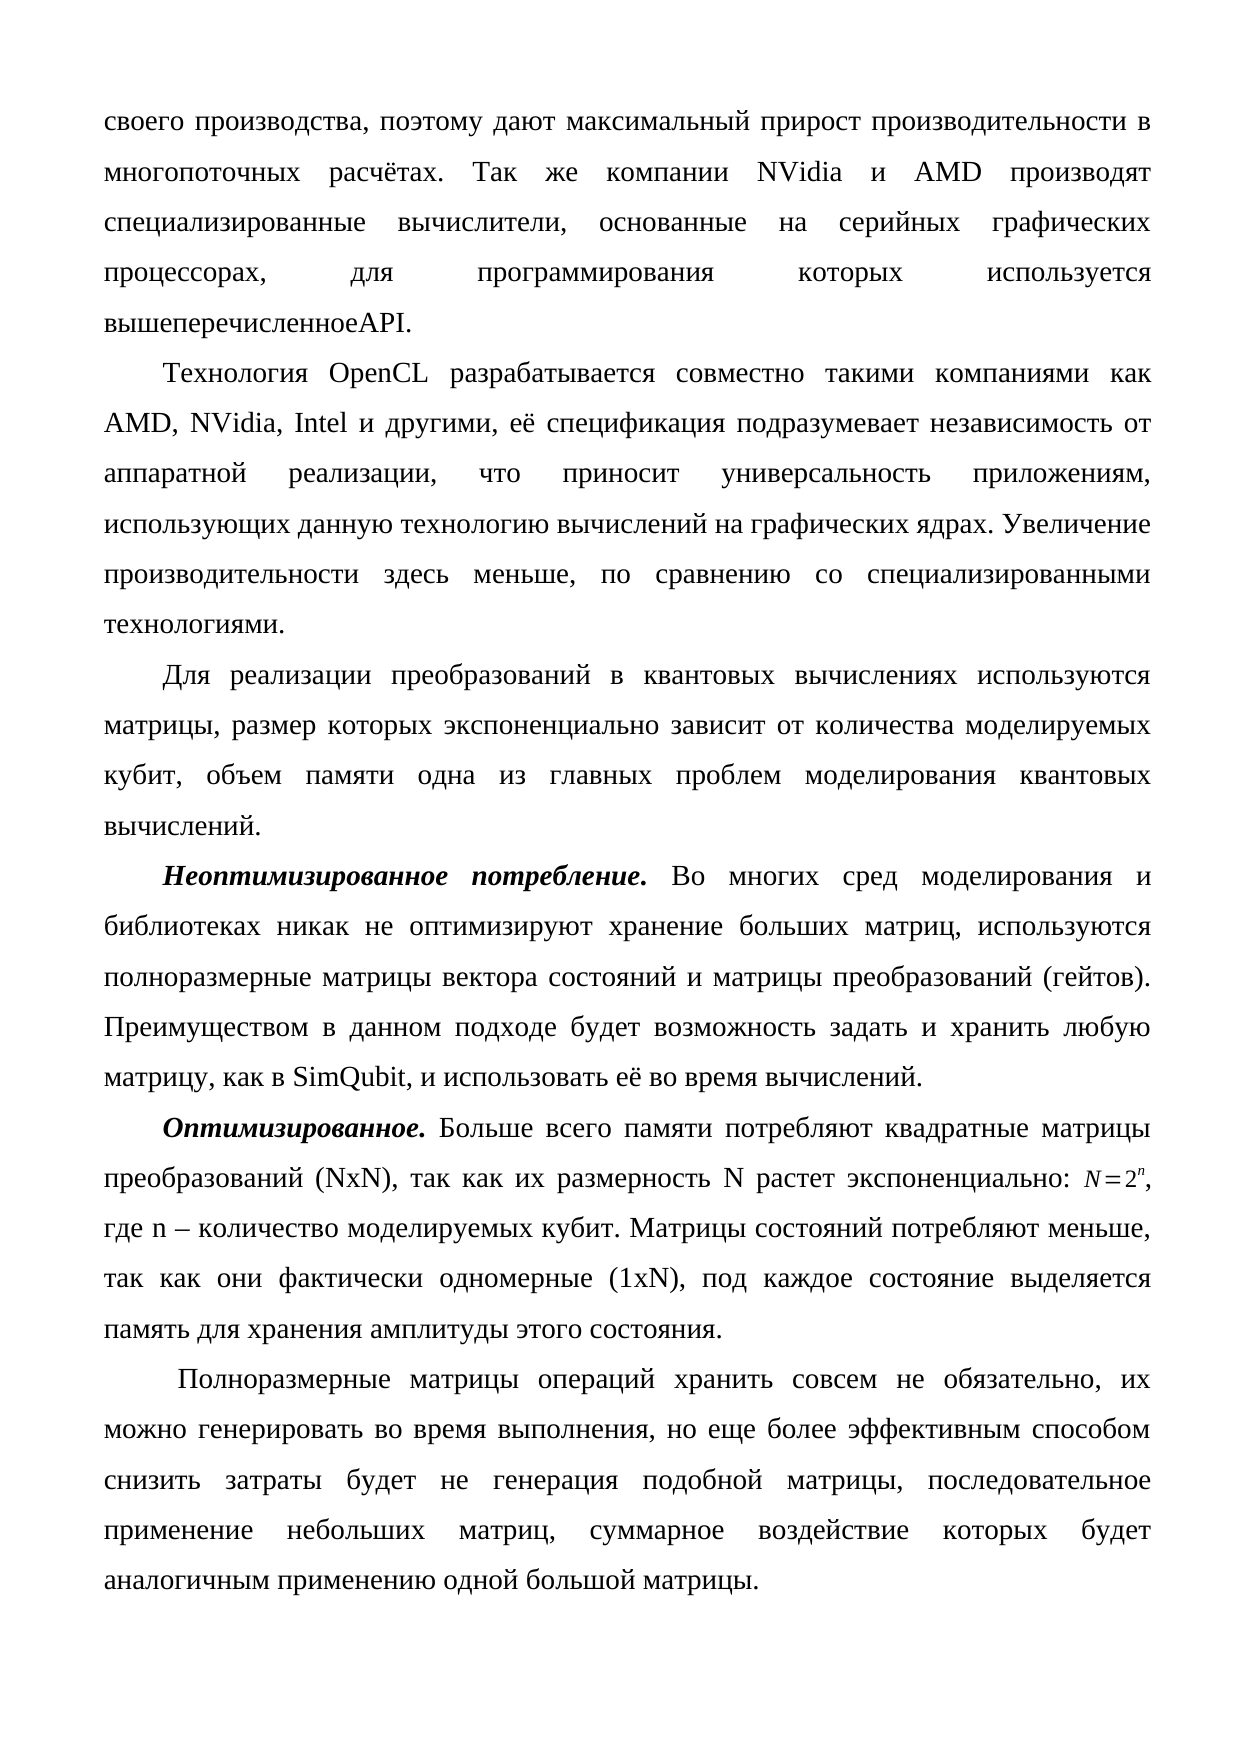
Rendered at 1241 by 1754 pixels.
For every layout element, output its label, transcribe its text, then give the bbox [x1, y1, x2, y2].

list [103, 103, 1152, 338]
list Неоптимизированное потребление. Во многих сред моделирования и библиотеках никак не оптимизируют хранение больших матриц, используются полноразмерные матрицы вектора состояний и матрицы преобразований (гейтов). Преимуществом в данном подходе будет возможность задать и хранить любую матрицу, как в SimQubit, и использовать её во время вычислений. [103, 858, 1152, 1093]
text Полноразмерные матрицы операций хранить совсем не обязательно, их можно генерировать во время выполнения, но еще более эффективным способом снизить затраты будет не генерация подобной матрицы, последовательное применение небольших матриц, суммарное воздействие которых будет аналогичным применению одной большой матрицы. [103, 1361, 1152, 1596]
list Оптимизированное. Больше всего памяти потребляют квадратные матрицы преобразований (NxN), так как их размерность N растет экспоненциально: , где n – количество моделируемых кубит. Матрицы состояний потребляют меньше, так как они фактически одномерные (1xN), под каждое состояние выделяется память для хранения амплитуды этого состояния. [103, 1110, 1152, 1344]
text Технология OpenCL разрабатывается совместно такими компаниями как AMD, NVidia, Intel и другими, её спецификация подразумевает независимость от аппаратной реализации, что приносит универсальность приложениям, использующих данную технологию вычислений на графических ядрах. Увеличение производительности здесь меньше, по сравнению со специализированными технологиями. [103, 355, 1152, 640]
text Для реализации преобразований в квантовых вычислениях используются матрицы, размер которых экспоненциально зависит от количества моделируемых кубит, объем памяти одна из главных проблем моделирования квантовых вычислений. [103, 657, 1152, 841]
